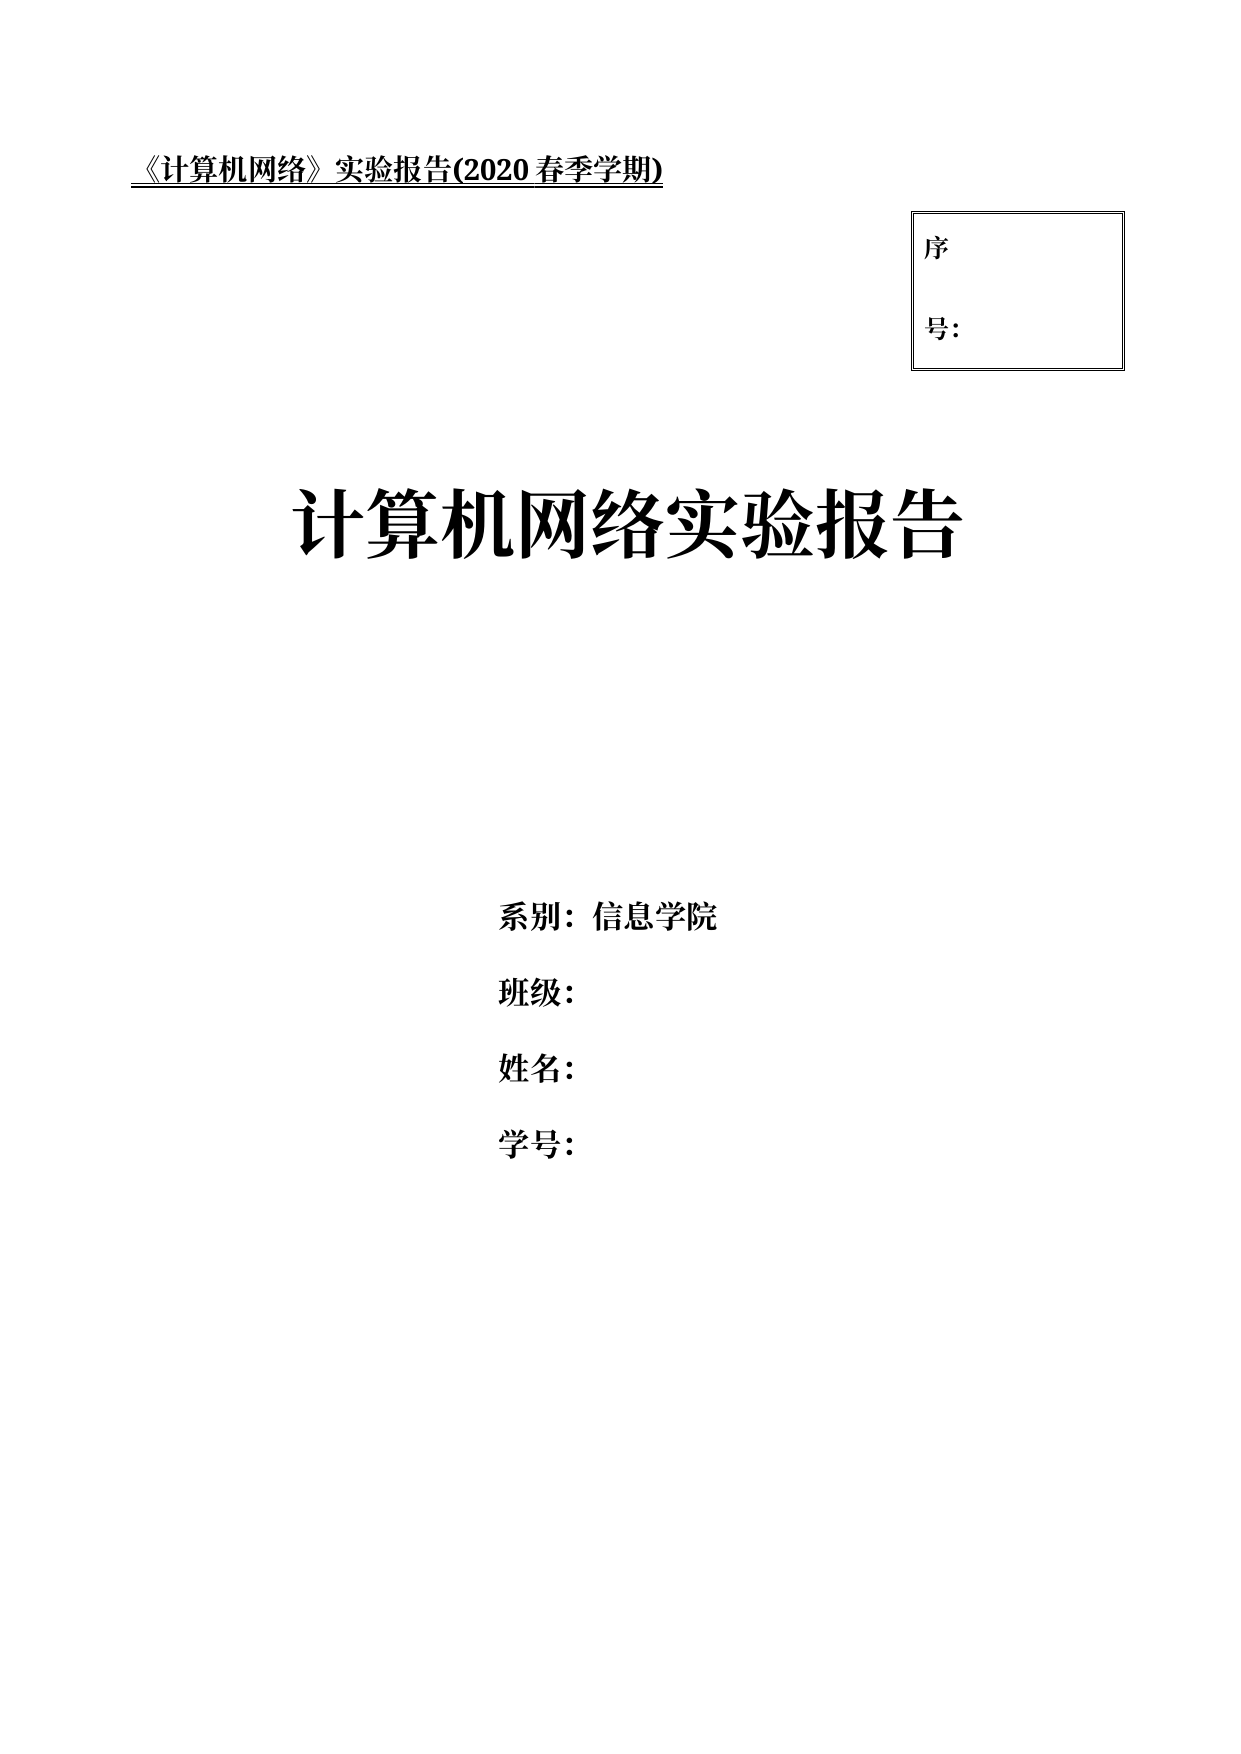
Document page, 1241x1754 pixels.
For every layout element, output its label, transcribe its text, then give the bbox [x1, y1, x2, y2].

table_header 序号： [914, 214, 1122, 368]
text 系别：信息学院 [185, 882, 1125, 947]
text 班级： [185, 958, 1125, 1023]
text 计算机网络实验报告 [131, 456, 1125, 586]
text 学号： [185, 1111, 1125, 1176]
text 姓名： [185, 1034, 1125, 1099]
text 《计算机网络》实验报告(2020春季学期) [131, 136, 1125, 201]
